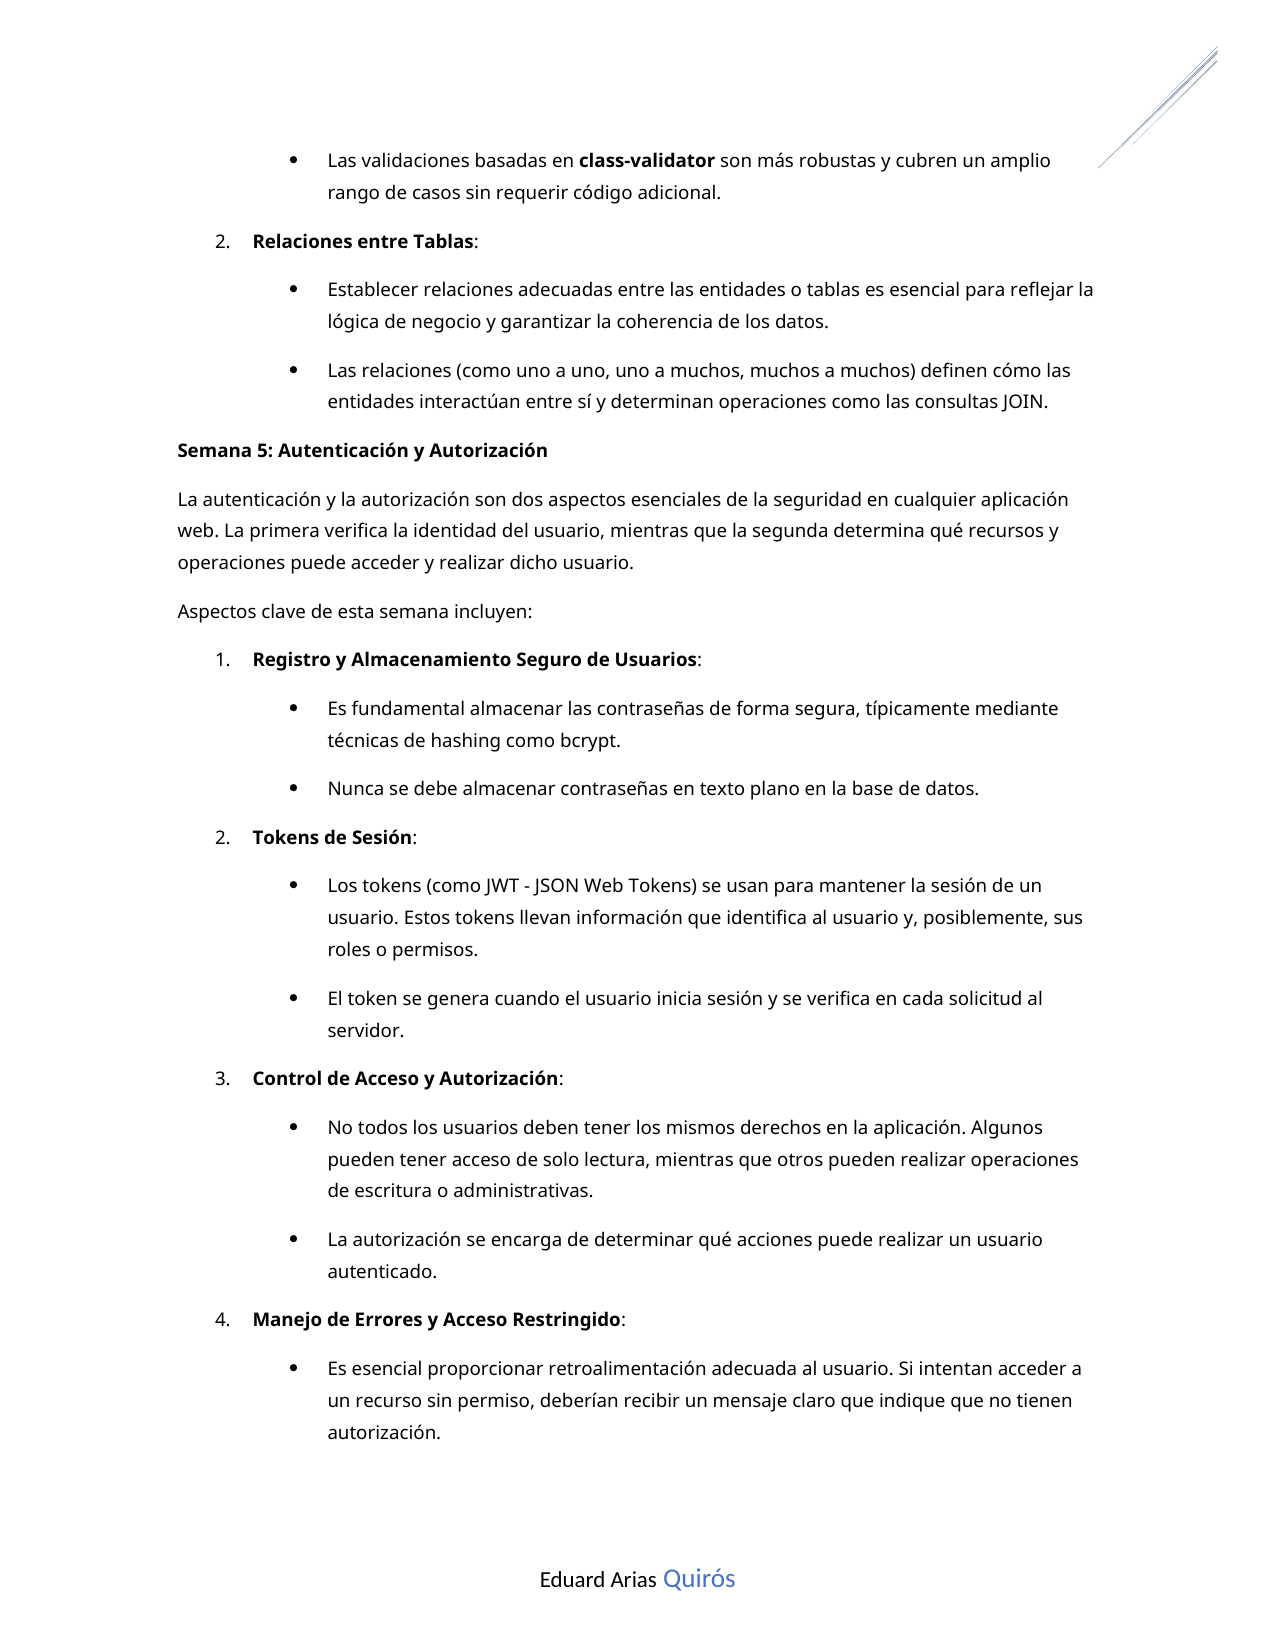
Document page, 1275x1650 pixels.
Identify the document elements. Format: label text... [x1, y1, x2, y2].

text Aspectos clave de esta semana incluyen: [177, 598, 1098, 624]
list Manejo de Errores y Acceso Restringido: [215, 1307, 1098, 1332]
list Relaciones entre Tablas: [215, 228, 1098, 253]
list Tokens de Sesión: [215, 824, 1098, 850]
list Las validaciones basadas en class-validator son más robustas y cubren un amplio rango de casos sin requerir código adicional. [290, 148, 1098, 205]
list No todos los usuarios deben tener los mismos derechos en la aplicación. Algunos pueden tener acceso de solo lectura, mientras que otros pueden realizar operaciones de escritura o administrativas. [290, 1114, 1098, 1203]
list Establecer relaciones adecuadas entre las entidades o tablas es esencial para reflejar la lógica de negocio y garantizar la coherencia de los datos. [290, 277, 1098, 334]
list Los tokens (como JWT - JSON Web Tokens) se usan para mantener la sesión de un usuario. Estos tokens llevan información que identifica al usuario y, posiblemente, sus roles o permisos. [290, 873, 1098, 962]
list El token se genera cuando el usuario inicia sesión y se verifica en cada solicitud al servidor. [290, 985, 1098, 1042]
list Control de Acceso y Autorización: [215, 1066, 1098, 1091]
list La autorización se encarga de determinar qué acciones puede realizar un usuario autenticado. [290, 1226, 1098, 1284]
list Registro y Almacenamiento Seguro de Usuarios: [215, 647, 1098, 672]
text La autenticación y la autorización son dos aspectos esenciales de la seguridad en cualquier aplicación web. La primera verifica la identidad del usuario, mientras que la segunda determina qué recursos y operaciones puede acceder y realizar dicho usuario. [177, 486, 1098, 575]
list Las relaciones (como uno a uno, uno a muchos, muchos a muchos) definen cómo las entidades interactúan entre sí y determinan operaciones como las consultas JOIN. [290, 357, 1098, 414]
list Nunca se debe almacenar contraseñas en texto plano en la base de datos. [290, 776, 1098, 801]
text Semana 5: Autenticación y Autorización [177, 437, 1098, 463]
list Es esencial proporcionar retroalimentación adecuada al usuario. Si intentan acceder a un recurso sin permiso, deberían recibir un mensaje claro que indique que no tienen autorización. [290, 1355, 1098, 1444]
list Es fundamental almacenar las contraseñas de forma segura, típicamente mediante técnicas de hashing como bcrypt. [290, 695, 1098, 753]
